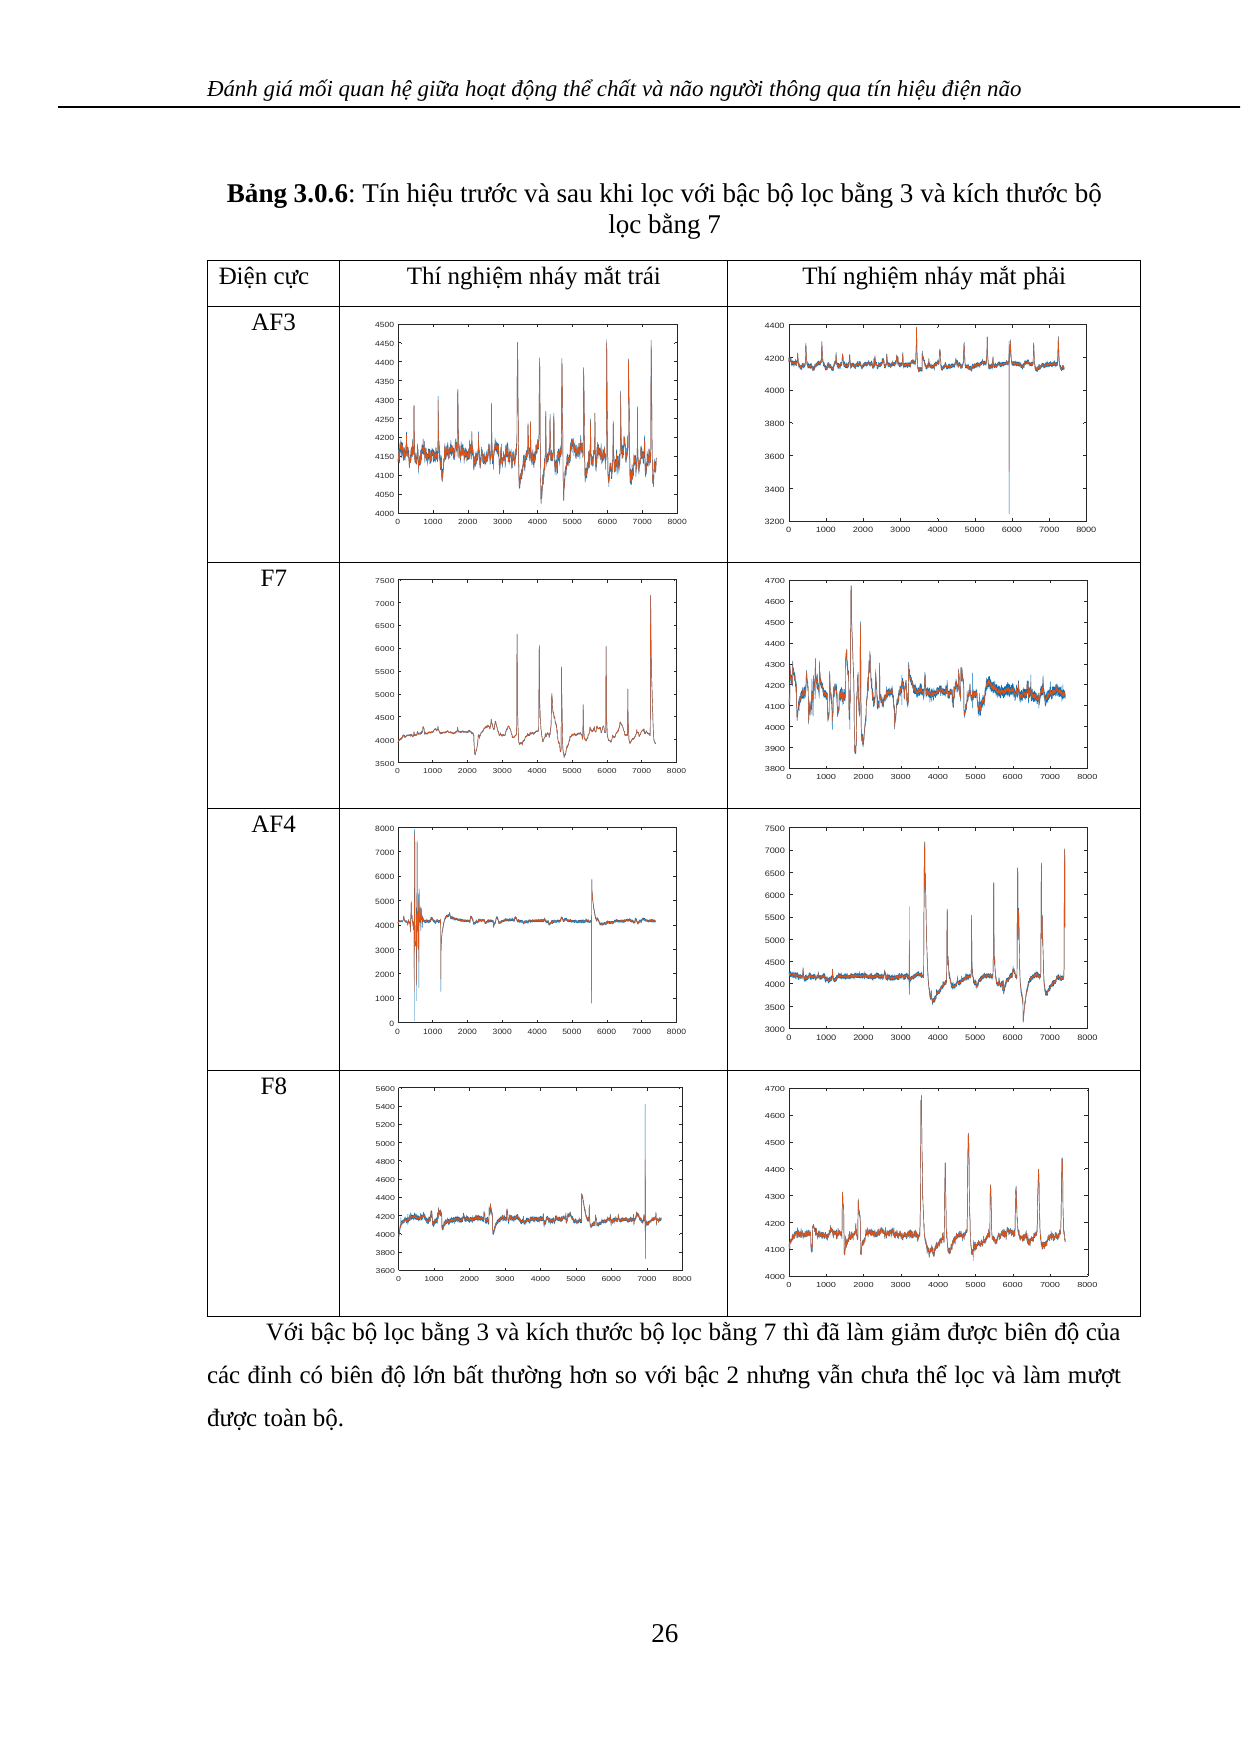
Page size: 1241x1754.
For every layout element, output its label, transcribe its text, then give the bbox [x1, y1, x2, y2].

table_cell AF4 [208, 809, 339, 1070]
table_cell [340, 809, 727, 1070]
table_cell [340, 1071, 727, 1316]
table_cell [728, 307, 1140, 562]
table_header Điện cực [208, 261, 339, 306]
table_cell [340, 307, 727, 562]
list Với bậc bộ lọc bằng 3 và kích thước bộ lọc bằng 7 thì đã làm giảm được biên độ của các đỉnh có biên độ lớn bất thường hơn so với bậc 2 nhưng vẫn chưa thể lọc và làm mượt được toàn bộ. [207, 1317, 1122, 1432]
table_cell [728, 563, 1140, 808]
table_header Thí nghiệm nháy mắt phải [728, 261, 1140, 306]
table_cell [728, 1071, 1140, 1316]
table_header Thí nghiệm nháy mắt trái [340, 261, 727, 306]
table_cell F7 [208, 563, 339, 808]
table_cell F8 [208, 1071, 339, 1316]
table_cell [728, 809, 1140, 1070]
table_cell AF3 [208, 307, 339, 562]
table_cell [340, 563, 727, 808]
